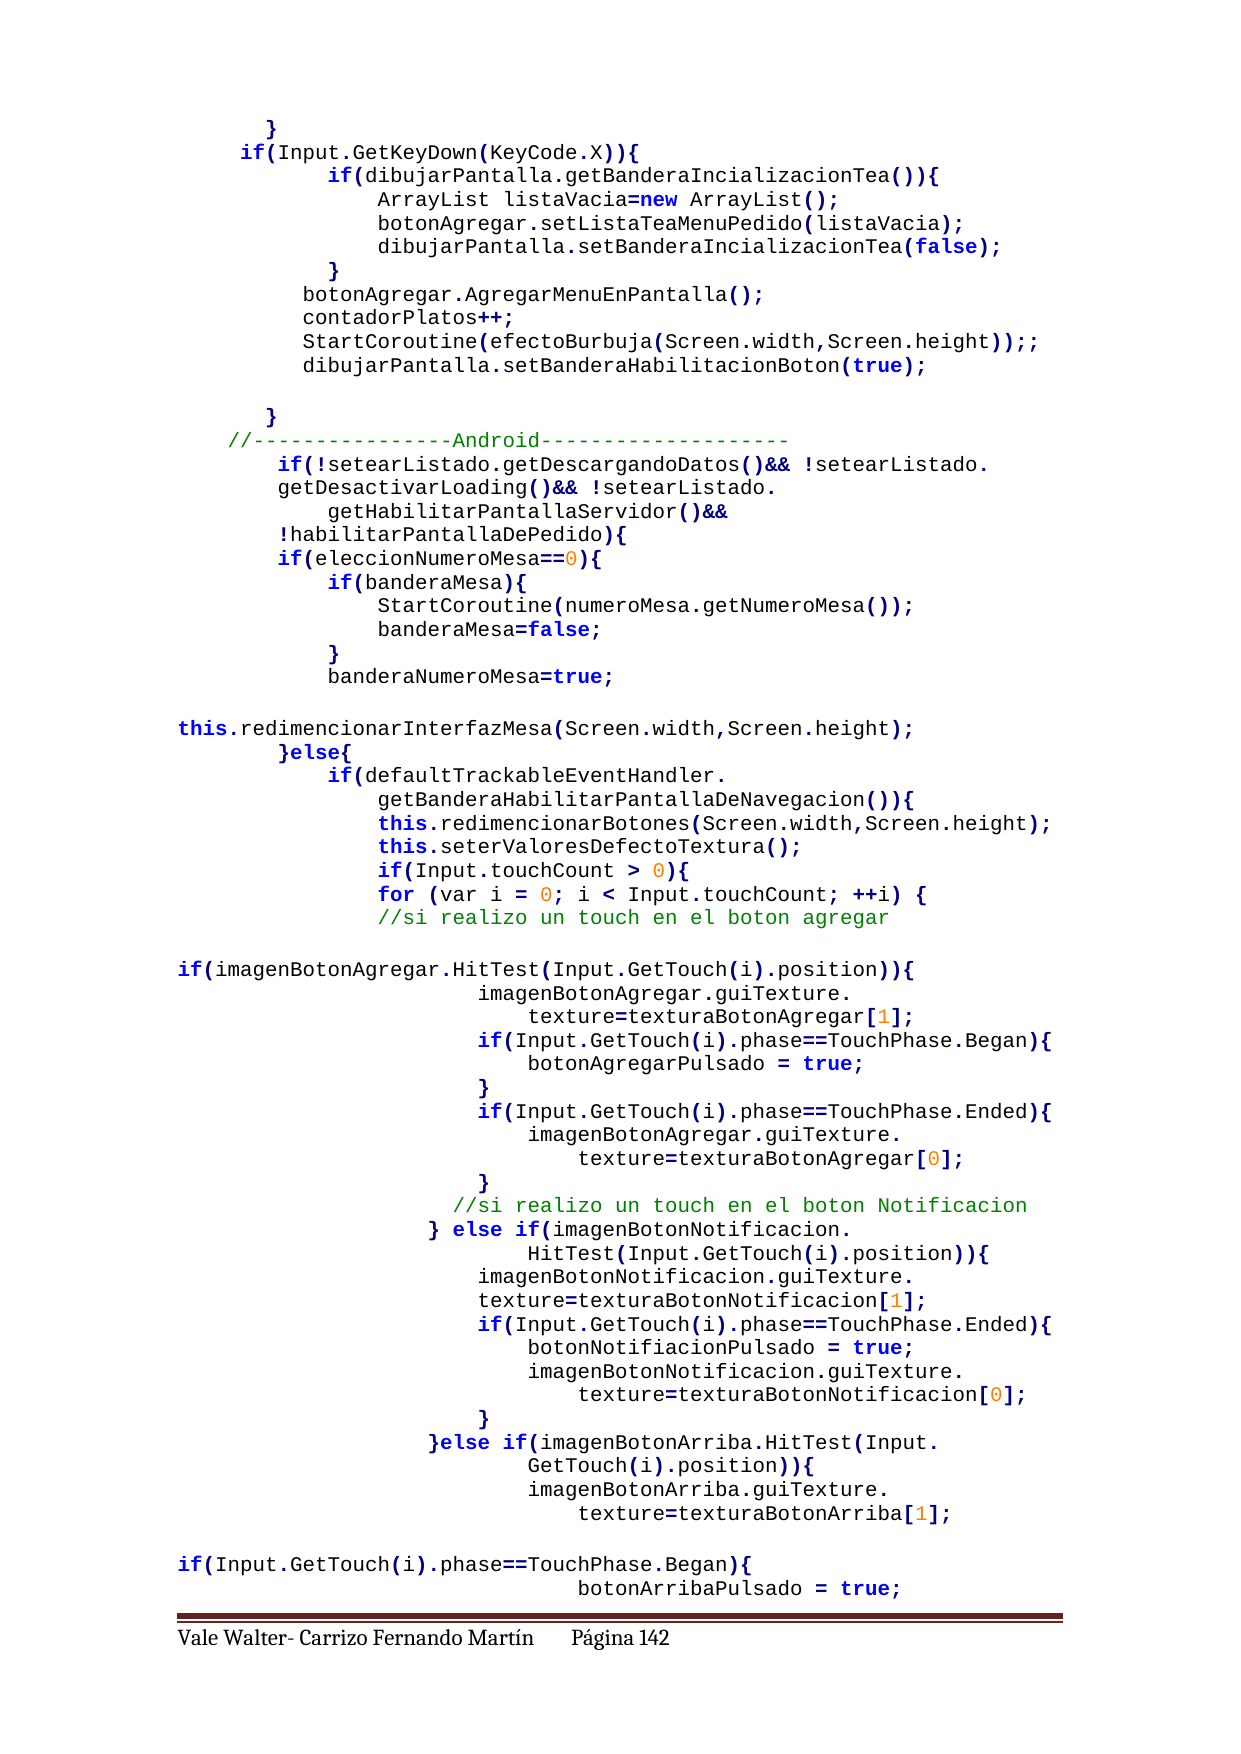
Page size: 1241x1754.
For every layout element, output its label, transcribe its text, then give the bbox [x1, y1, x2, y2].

text }else{ [177, 742, 1063, 765]
text getHabilitarPantallaServidor()&& [177, 501, 1063, 524]
text } [177, 118, 1063, 142]
text botonArribaPulsado = true; [177, 1578, 1063, 1602]
text this.seterValoresDefectoTextura(); [177, 836, 1063, 860]
text !habilitarPantallaDePedido){ [177, 524, 1063, 548]
text banderaMesa=false; [177, 619, 1063, 643]
text StartCoroutine(efectoBurbuja(Screen.width,Screen.height));; [177, 331, 1063, 354]
text if(Input.GetTouch(i).phase==TouchPhase.Began){ [177, 1030, 1063, 1053]
text } [177, 643, 1063, 666]
text HitTest(Input.GetTouch(i).position)){ [177, 1243, 1063, 1266]
text if(Input.touchCount > 0){ [177, 860, 1063, 883]
text imagenBotonAgregar.guiTexture. [177, 1124, 1063, 1148]
text } [177, 1172, 1063, 1195]
text if(dibujarPantalla.getBanderaIncializacionTea()){ [177, 165, 1063, 189]
text //----------------Android-------------------- [177, 430, 1063, 453]
text for (var i = 0; i < Input.touchCount; ++i) { [177, 883, 1063, 907]
text if(Input.GetTouch(i).phase==TouchPhase.Ended){ [177, 1101, 1063, 1124]
text texture=texturaBotonArriba[1]; [177, 1503, 1063, 1526]
text contadorPlatos++; [177, 307, 1063, 331]
text StartCoroutine(numeroMesa.getNumeroMesa()); [177, 595, 1063, 619]
text }else if(imagenBotonArriba.HitTest(Input. [177, 1432, 1063, 1455]
text banderaNumeroMesa=true; [177, 666, 1063, 690]
text getDesactivarLoading()&& !setearListado. [177, 477, 1063, 501]
text imagenBotonNotificacion.guiTexture. [177, 1266, 1063, 1290]
text ArrayList listaVacia=new ArrayList(); [177, 189, 1063, 213]
text this.redimencionarBotones(Screen.width,Screen.height); [177, 813, 1063, 836]
text } [177, 1408, 1063, 1432]
text if(!setearListado.getDescargandoDatos()&& !setearListado. [177, 453, 1063, 477]
text if(imagenBotonAgregar.HitTest(Input.GetTouch(i).position)){ [177, 931, 1063, 982]
text texture=texturaBotonAgregar[1]; [177, 1006, 1063, 1030]
text GetTouch(i).position)){ [177, 1455, 1063, 1479]
text imagenBotonAgregar.guiTexture. [177, 982, 1063, 1006]
text this.redimencionarInterfazMesa(Screen.width,Screen.height); [177, 690, 1063, 742]
text texture=texturaBotonAgregar[0]; [177, 1148, 1063, 1172]
text } [177, 406, 1063, 430]
text botonAgregar.AgregarMenuEnPantalla(); [177, 284, 1063, 307]
text if(defaultTrackableEventHandler. [177, 765, 1063, 789]
text botonAgregar.setListaTeaMenuPedido(listaVacia); [177, 213, 1063, 236]
text //si realizo un touch en el boton agregar [177, 907, 1063, 931]
text //si realizo un touch en el boton Notificacion [177, 1195, 1063, 1219]
text if(eleccionNumeroMesa==0){ [177, 548, 1063, 572]
text if(Input.GetTouch(i).phase==TouchPhase.Began){ [177, 1526, 1063, 1578]
text texture=texturaBotonNotificacion[0]; [177, 1384, 1063, 1408]
text botonNotifiacionPulsado = true; [177, 1337, 1063, 1361]
text texture=texturaBotonNotificacion[1]; [177, 1290, 1063, 1313]
text } else if(imagenBotonNotificacion. [177, 1219, 1063, 1243]
text getBanderaHabilitarPantallaDeNavegacion()){ [177, 789, 1063, 813]
text if(banderaMesa){ [177, 572, 1063, 595]
text if(Input.GetTouch(i).phase==TouchPhase.Ended){ [177, 1313, 1063, 1337]
text dibujarPantalla.setBanderaIncializacionTea(false); [177, 236, 1063, 260]
text botonAgregarPulsado = true; [177, 1053, 1063, 1077]
text imagenBotonArriba.guiTexture. [177, 1479, 1063, 1503]
text if(Input.GetKeyDown(KeyCode.X)){ [177, 142, 1063, 165]
text } [177, 260, 1063, 284]
text } [177, 1077, 1063, 1101]
text imagenBotonNotificacion.guiTexture. [177, 1361, 1063, 1384]
text dibujarPantalla.setBanderaHabilitacionBoton(true); [177, 354, 1063, 378]
